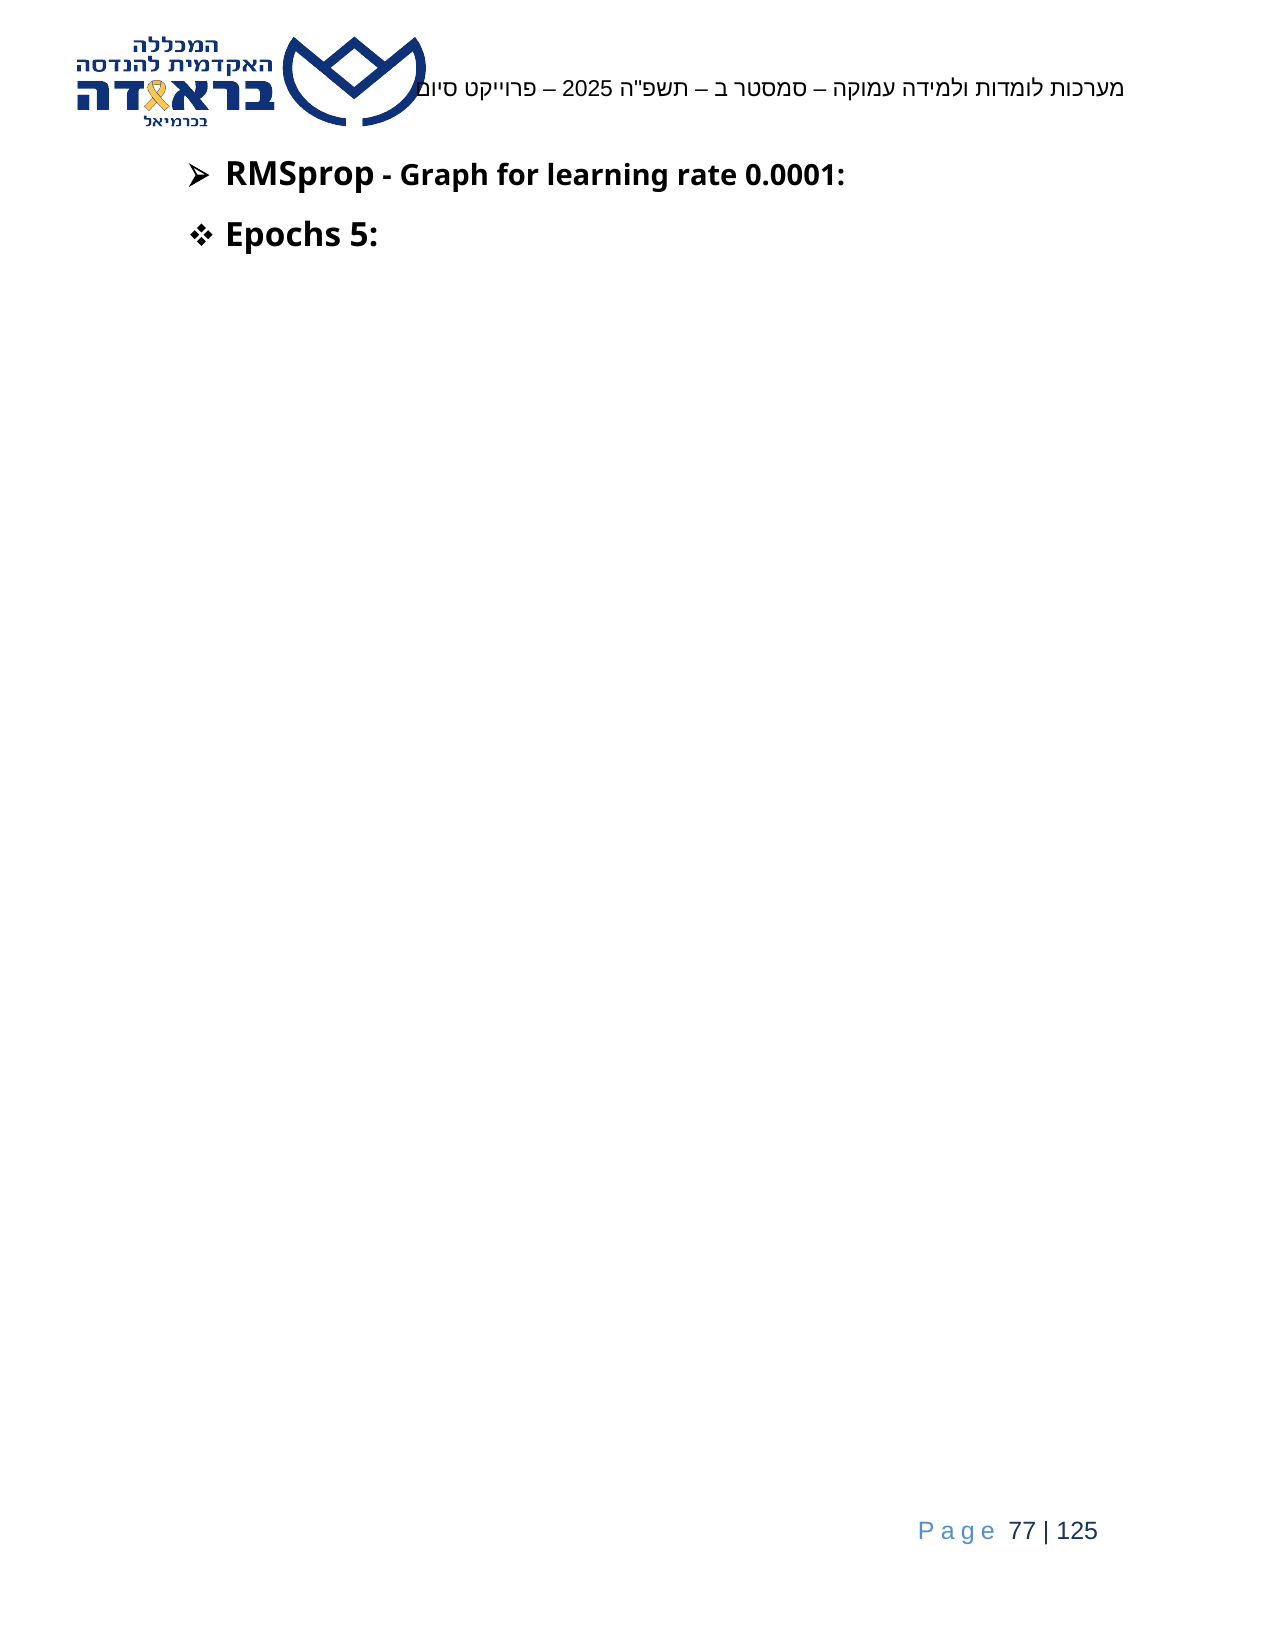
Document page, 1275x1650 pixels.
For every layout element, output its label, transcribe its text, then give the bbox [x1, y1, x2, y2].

list Epochs 5: [187, 211, 1125, 256]
picture [59, 28, 442, 132]
subtitle RMSprop - Graph for learning rate 0.0001: [187, 150, 1125, 195]
